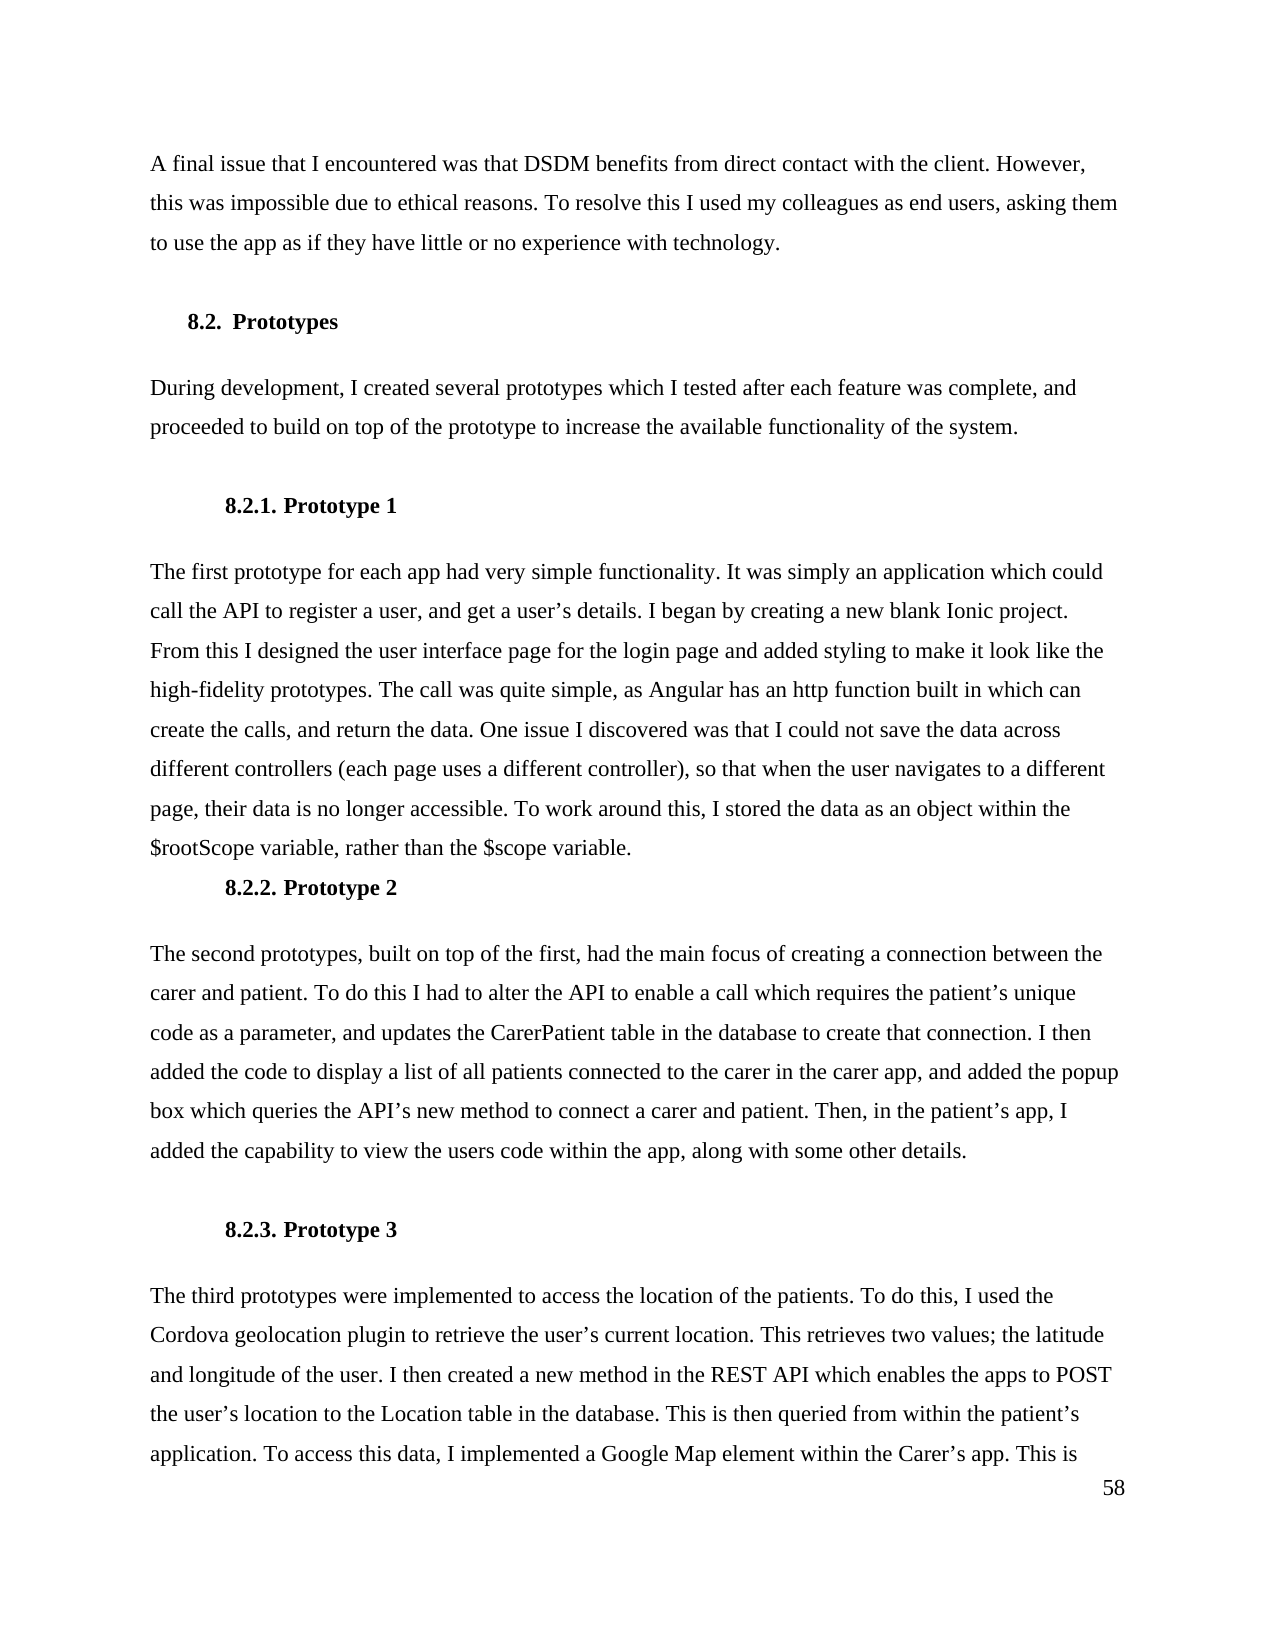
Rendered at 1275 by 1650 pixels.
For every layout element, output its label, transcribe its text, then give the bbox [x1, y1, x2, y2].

subtitle Prototype 1 [225, 492, 1125, 518]
text During development, I created several prototypes which I tested after each feature was complete, and proceeded to build on top of the prototype to increase the available functionality of the system. [150, 374, 1125, 439]
subtitle Prototype 2 [225, 874, 1125, 900]
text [150, 1282, 1125, 1466]
text The first prototype for each app had very simple functionality. It was simply an application which could call the API to register a user, and get a user’s details. I began by creating a new blank Ionic project. From this I designed the user interface page for the login page and added styling to make it look like the high-fidelity prototypes. The call was quite simple, as Angular has an http function built in which can create the calls, and return the data. One issue I discovered was that I could not save the data across different controllers (each page uses a different controller), so that when the user navigates to a different page, their data is no longer accessible. To work around this, I stored the data as an object within the $rootScope variable, rather than the $scope variable. [150, 558, 1125, 861]
subtitle Prototype 3 [225, 1216, 1125, 1242]
text A final issue that I encountered was that DSDM benefits from direct contact with the client. However, this was impossible due to ethical reasons. To resolve this I used my colleagues as end users, asking them to use the app as if they have little or no experience with technology. [150, 150, 1125, 255]
text The second prototypes, built on top of the first, had the main focus of creating a connection between the carer and patient. To do this I had to alter the API to enable a call which requires the patient’s unique code as a parameter, and updates the CarerPatient table in the database to create that connection. I then added the code to display a list of all patients connected to the carer in the carer app, and added the popup box which queries the API’s new method to connect a carer and patient. Then, in the patient’s app, I added the capability to view the users code within the app, along with some other details. [150, 940, 1125, 1163]
subtitle Prototypes [187, 308, 1125, 334]
